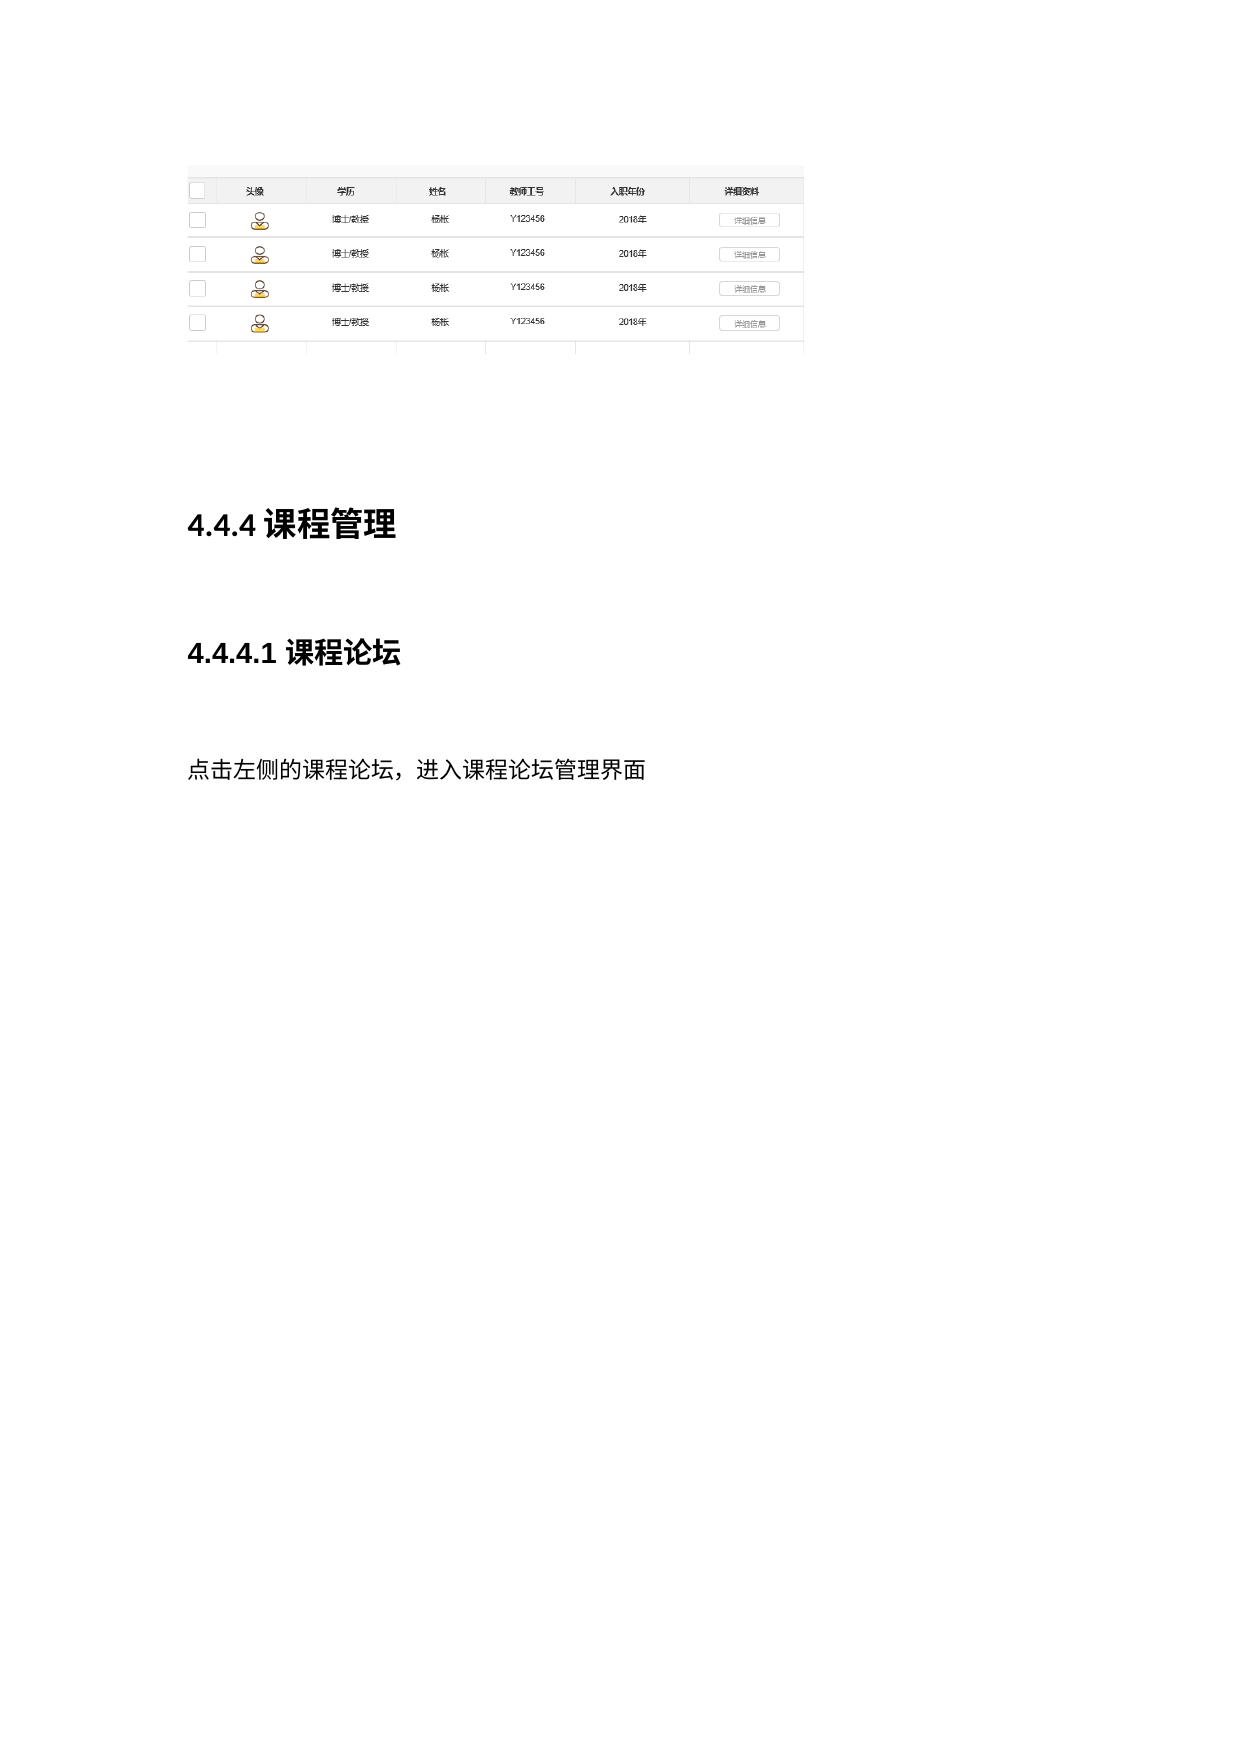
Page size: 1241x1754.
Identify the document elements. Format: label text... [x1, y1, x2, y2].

picture [187, 165, 825, 354]
subtitle 课程管理 [187, 489, 1053, 554]
subtitle 课程论坛 [187, 618, 1053, 683]
text 点击左侧的课程论坛，进入课程论坛管理界面 [187, 736, 1053, 801]
